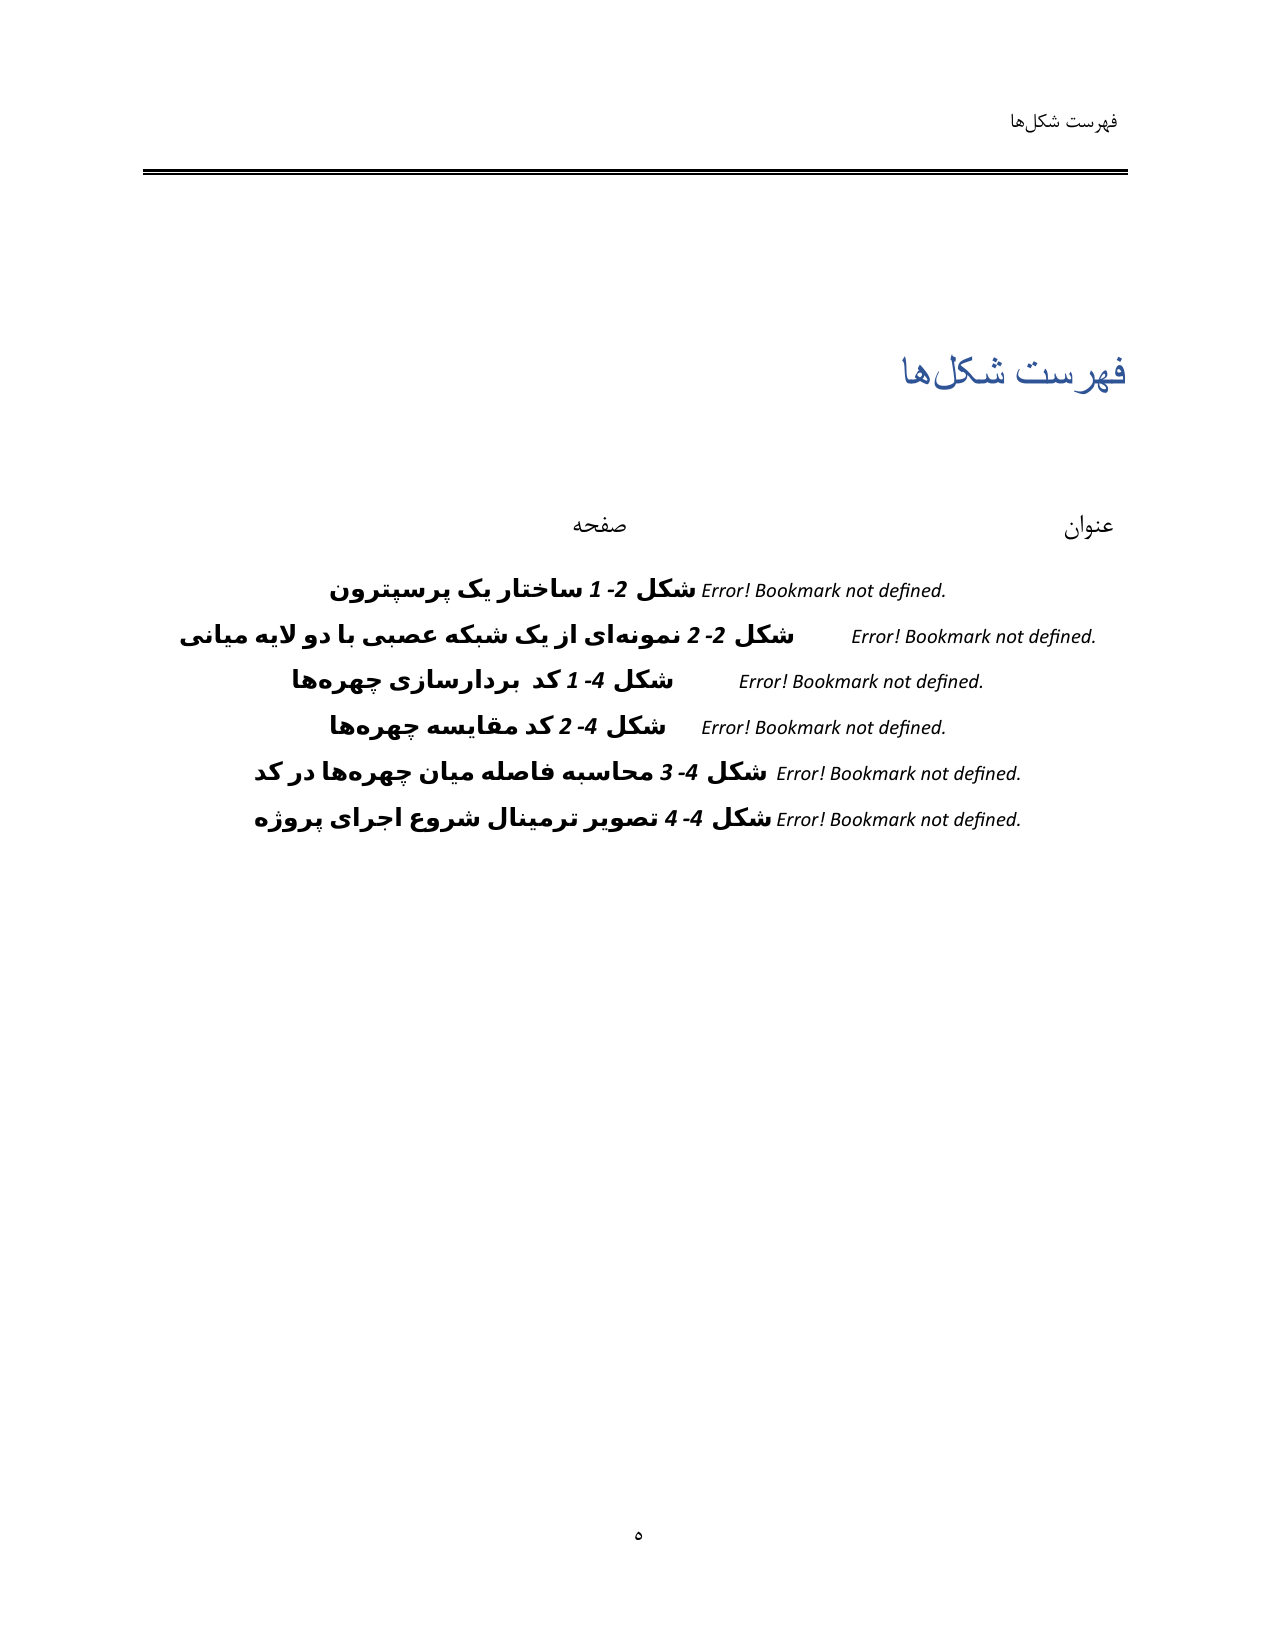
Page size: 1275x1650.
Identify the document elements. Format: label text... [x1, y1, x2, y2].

subtitle فهرست شکل‌ها [150, 350, 1125, 401]
text شکل ‏4-1 کد بردار‌سازی چهره‌ها Error! Bookmark not defined. [150, 665, 1125, 696]
text شکل ‏4-3 محاسبه فاصله میان چهره‌ها در کد Error! Bookmark not defined. [150, 757, 1125, 787]
text شکل ‏2-2 نمونه‌ای از یک شبکه عصبی با دو لایه میانی Error! Bookmark not defined. [150, 619, 1125, 650]
text شکل ‏2-1 ساختار یک پرسپترون Error! Bookmark not defined. [150, 574, 1125, 604]
table_header عنوان [637, 514, 1124, 574]
text شکل ‏4-2 کد مقایسه چهره‌ها Error! Bookmark not defined. [150, 711, 1125, 741]
table_header صفحه [150, 514, 637, 574]
text شکل ‏4-4 تصویر ترمینال شروع اجرای پروژه Error! Bookmark not defined. [150, 802, 1125, 833]
